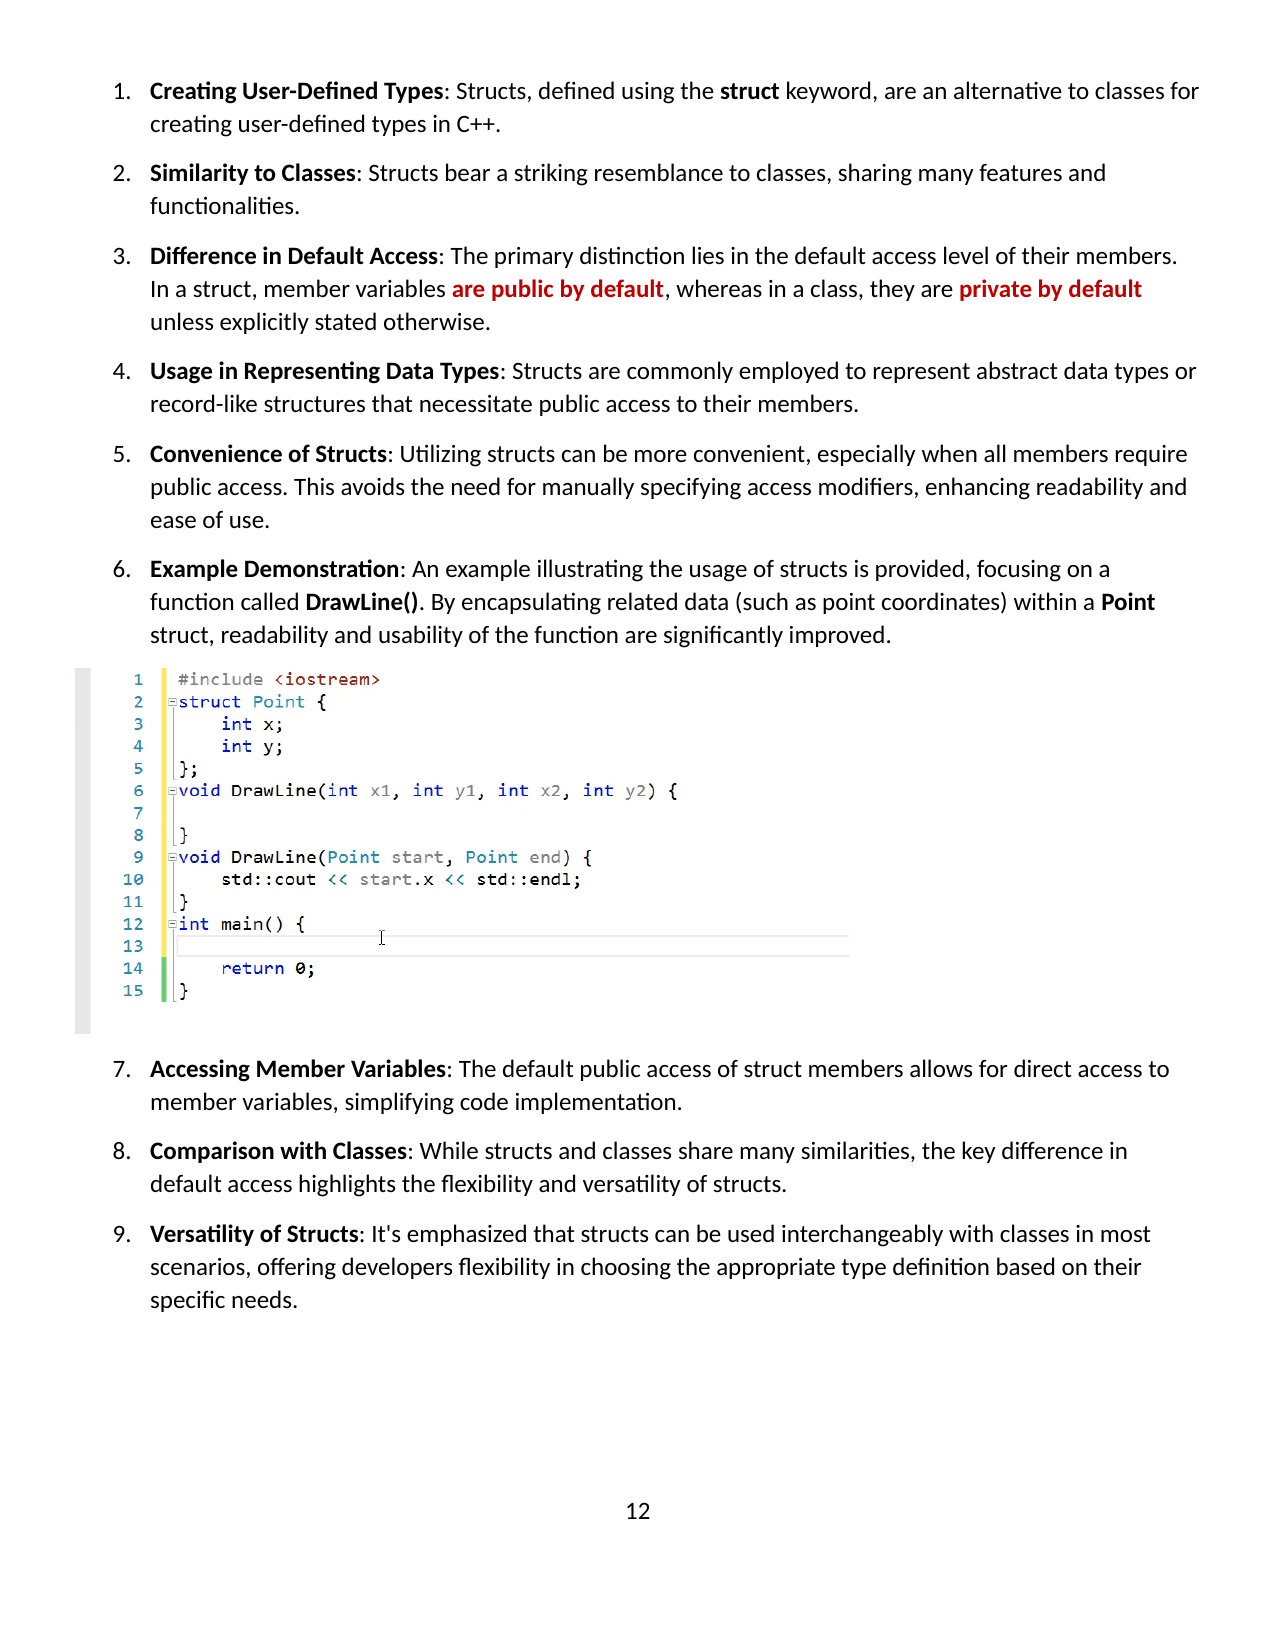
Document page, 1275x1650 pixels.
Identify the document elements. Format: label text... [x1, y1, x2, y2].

list Difference in Default Access: The primary distinction lies in the default access level of their members. In a struct, member variables are public by default, whereas in a class, they are private by default unless explicitly stated otherwise. [112, 240, 1200, 336]
list Versatility of Structs: It's emphasized that structs can be used interchangeably with classes in most scenarios, offering developers flexibility in choosing the appropriate type definition based on their specific needs. [112, 1218, 1200, 1314]
list Convenience of Structs: Utilizing structs can be more convenient, especially when all members require public access. This avoids the need for manually specifying access modifiers, enhancing readability and ease of use. [112, 438, 1200, 534]
list Creating User-Defined Types: Structs, defined using the struct keyword, are an alternative to classes for creating user-defined types in C++. [112, 75, 1200, 138]
list Similarity to Classes: Structs bear a striking resemblance to classes, sharing many features and functionalities. [112, 157, 1200, 221]
list Comparison with Classes: While structs and classes share many similarities, the key difference in default access highlights the flexibility and versatility of structs. [112, 1136, 1200, 1199]
list Accessing Member Variables: The default public access of struct members allows for direct access to member variables, simplifying code implementation. [112, 1053, 1200, 1116]
picture [75, 668, 849, 1034]
list Example Demonstration: An example illustrating the usage of structs is provided, focusing on a function called DrawLine(). By encapsulating related data (such as point coordinates) within a Point struct, readability and usability of the function are significantly improved. [112, 553, 1200, 650]
list Usage in Representing Data Types: Structs are commonly employed to represent abstract data types or record-like structures that necessitate public access to their members. [112, 355, 1200, 419]
